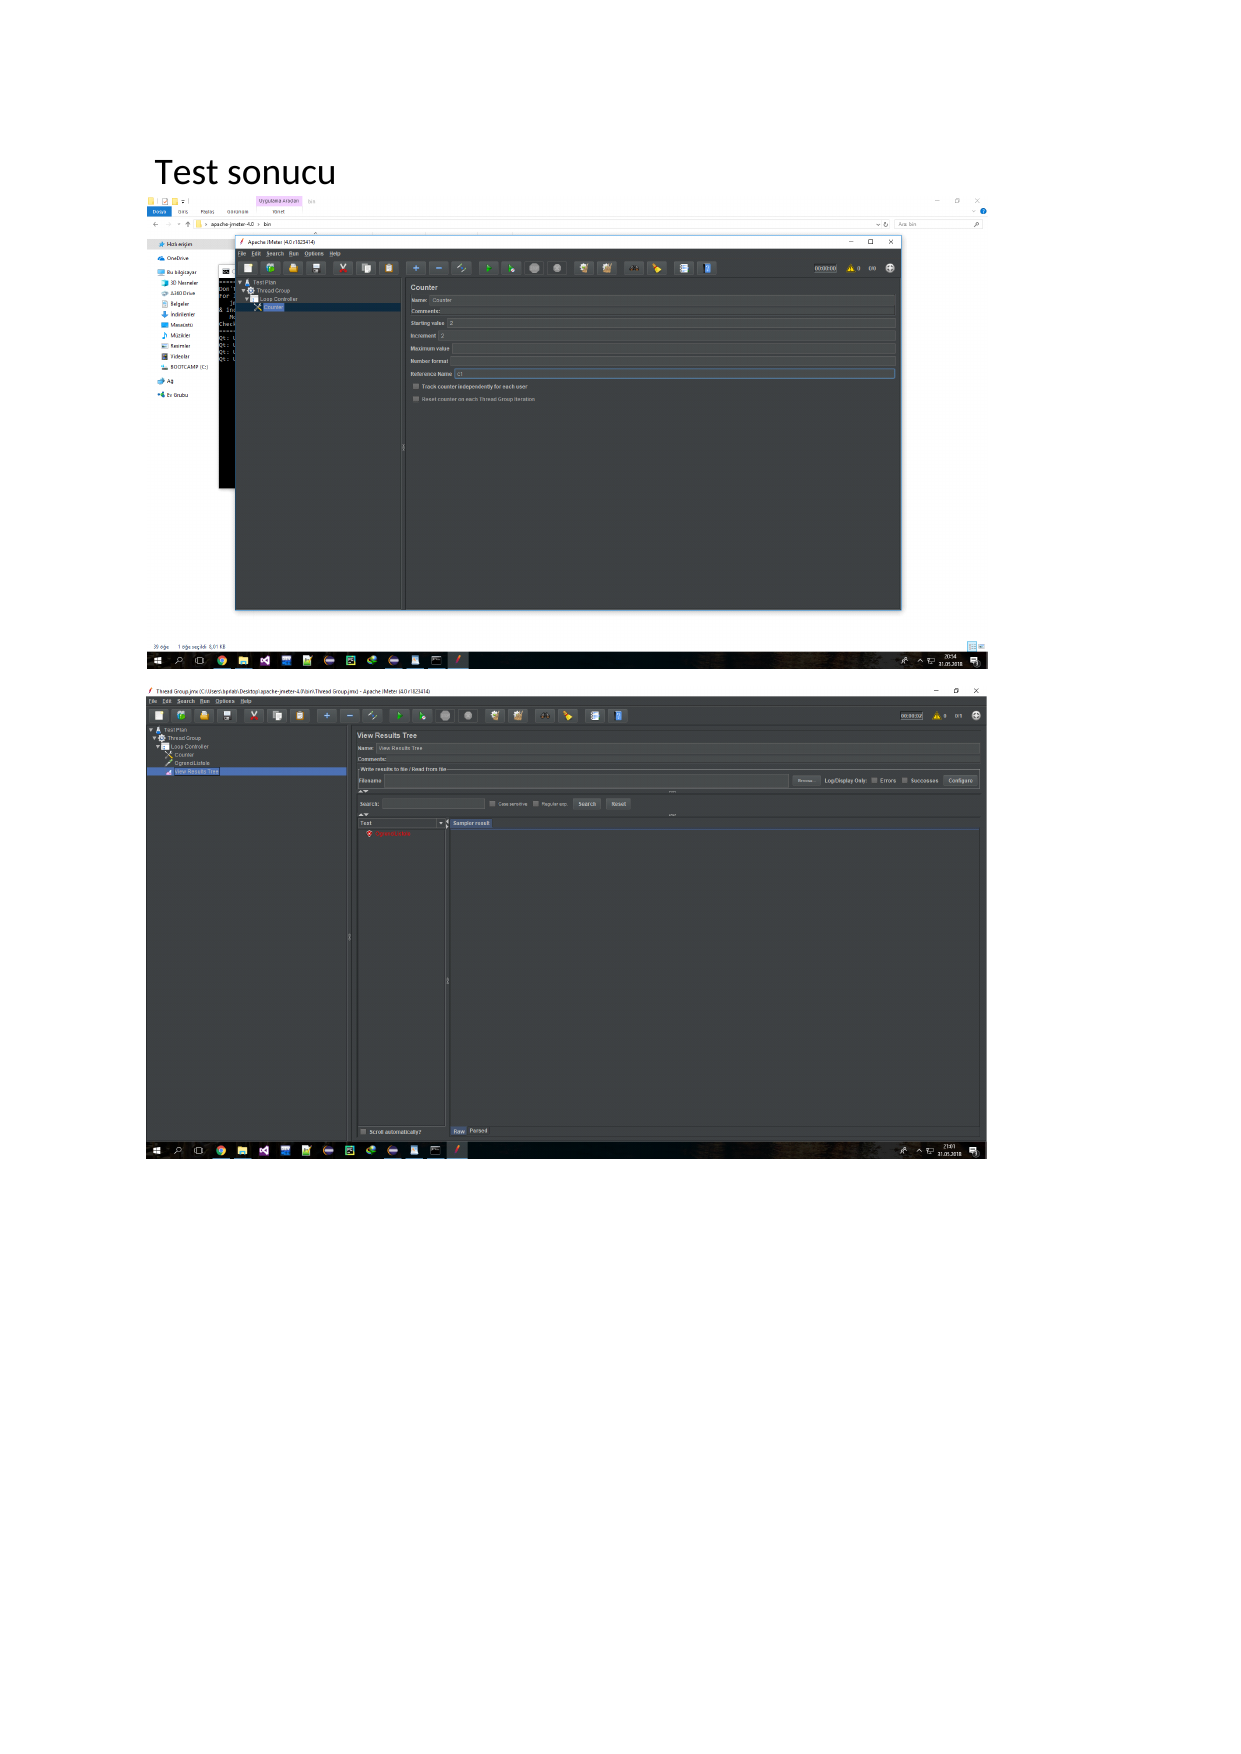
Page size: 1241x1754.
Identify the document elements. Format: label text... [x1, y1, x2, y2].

picture [147, 196, 988, 669]
picture [146, 686, 987, 1159]
